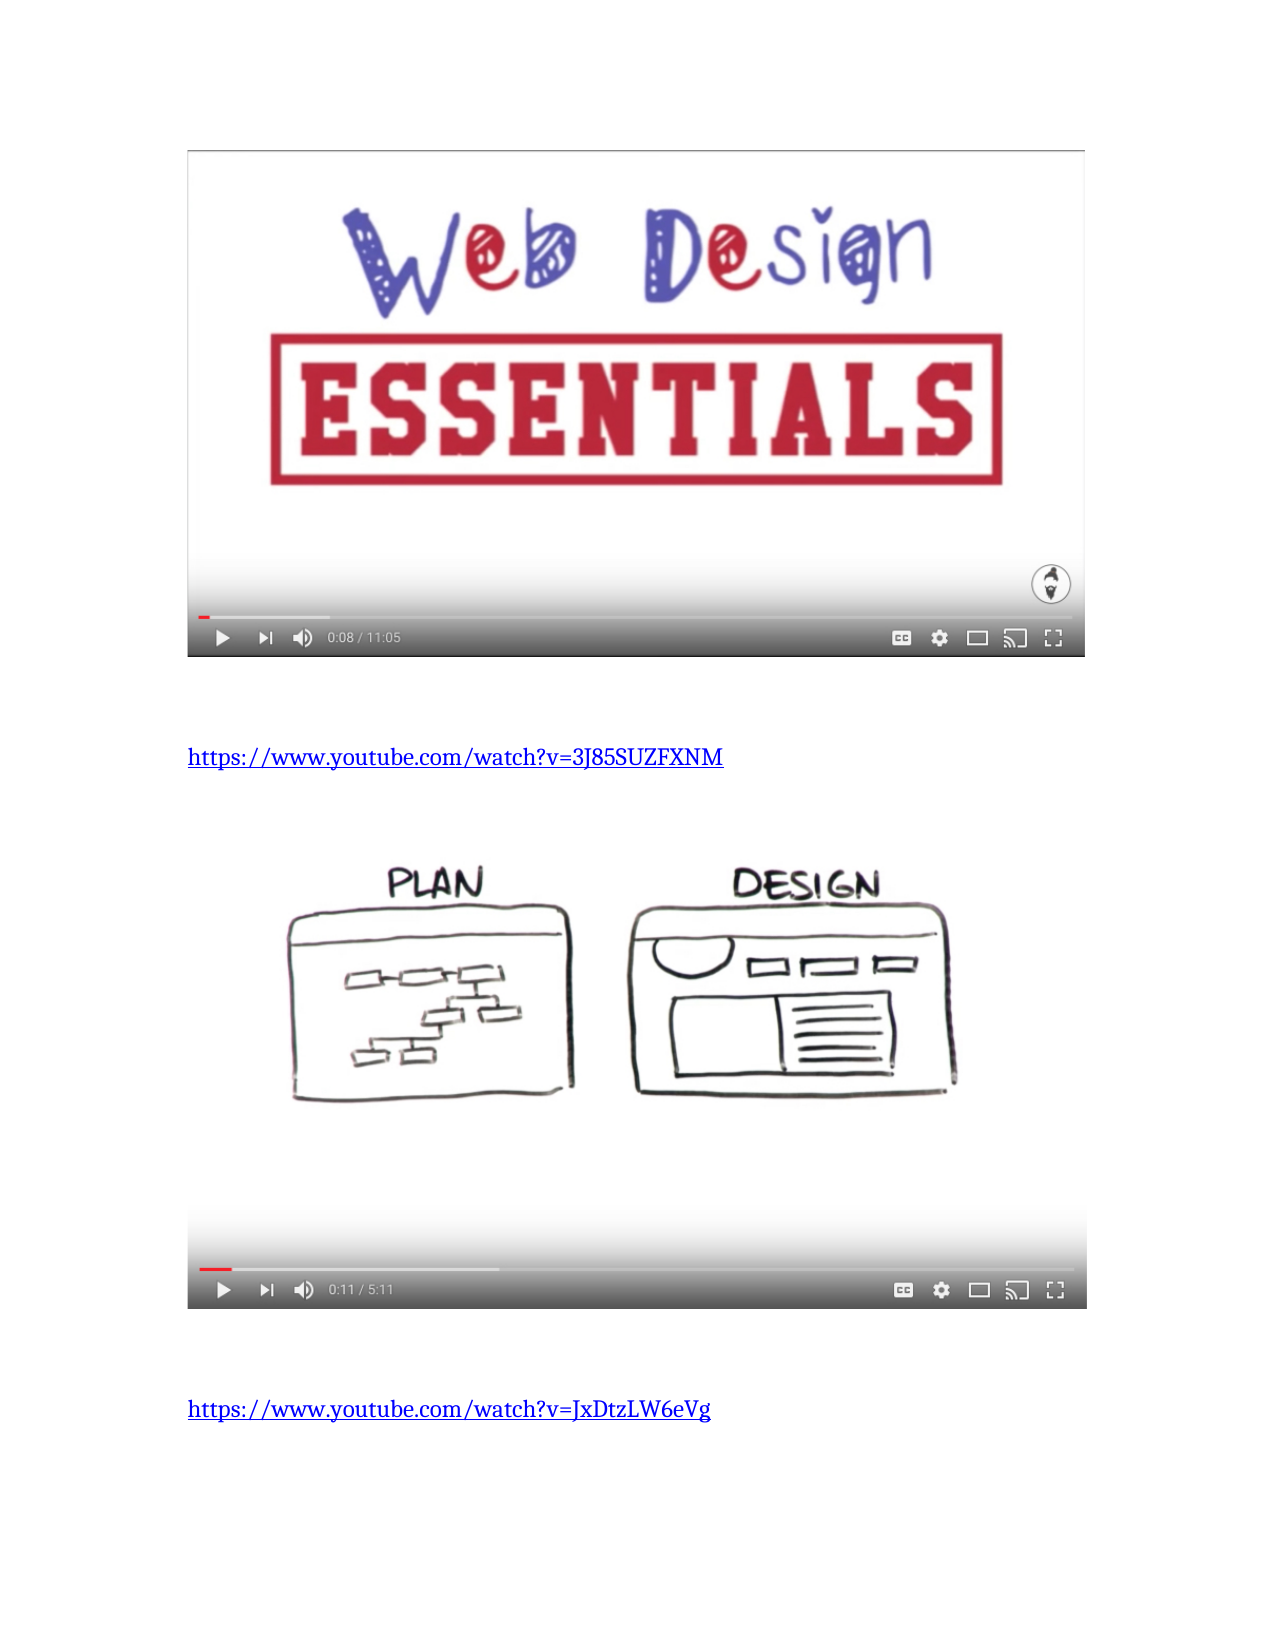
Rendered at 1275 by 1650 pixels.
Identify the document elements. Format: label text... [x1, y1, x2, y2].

text https://www.youtube.com/watch?v=JxDtzLW6eVg [187, 1394, 1087, 1423]
picture [187, 150, 1086, 657]
text https://www.youtube.com/watch?v=3J85SUZFXNM [187, 742, 1087, 771]
picture [187, 800, 1088, 1309]
